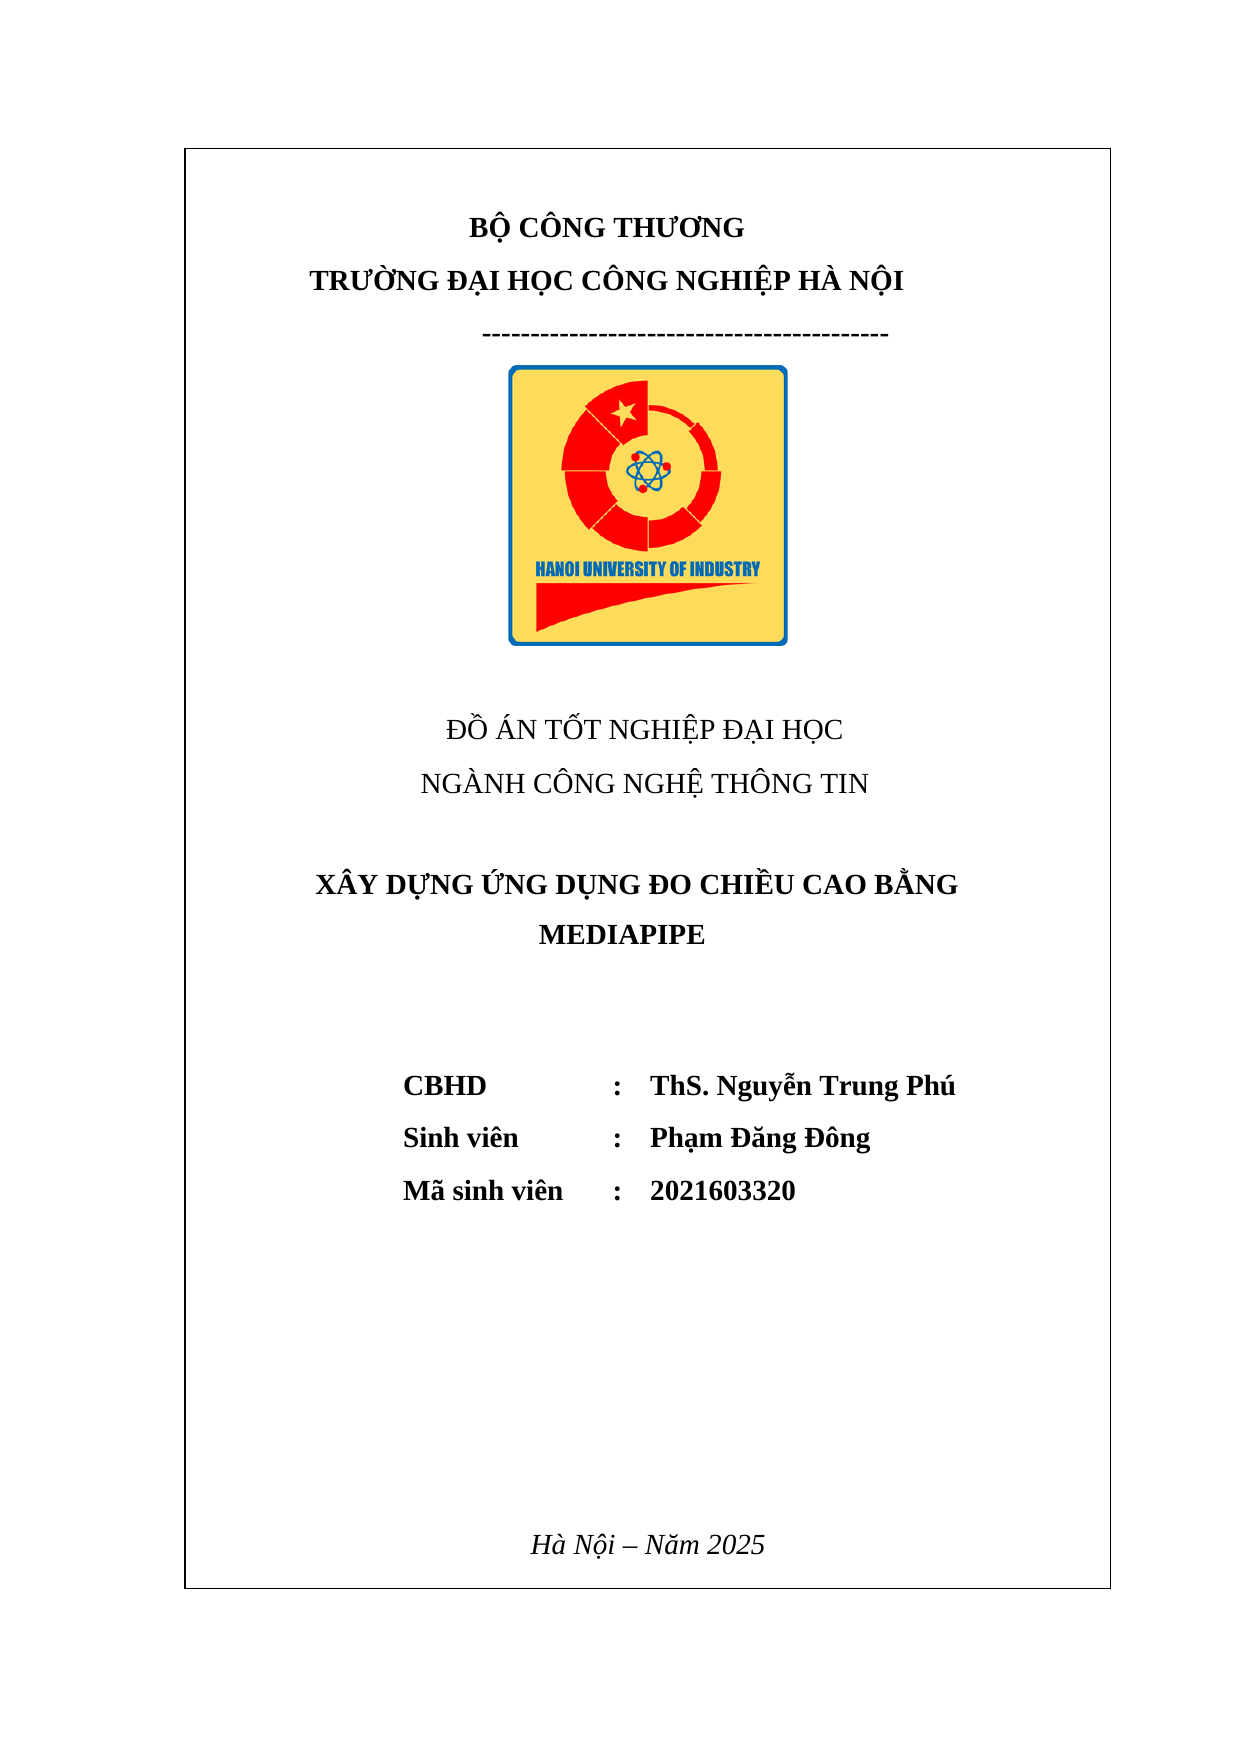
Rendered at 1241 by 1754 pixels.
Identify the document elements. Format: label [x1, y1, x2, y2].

picture [508, 365, 788, 646]
table_header [186, 149, 1110, 1588]
